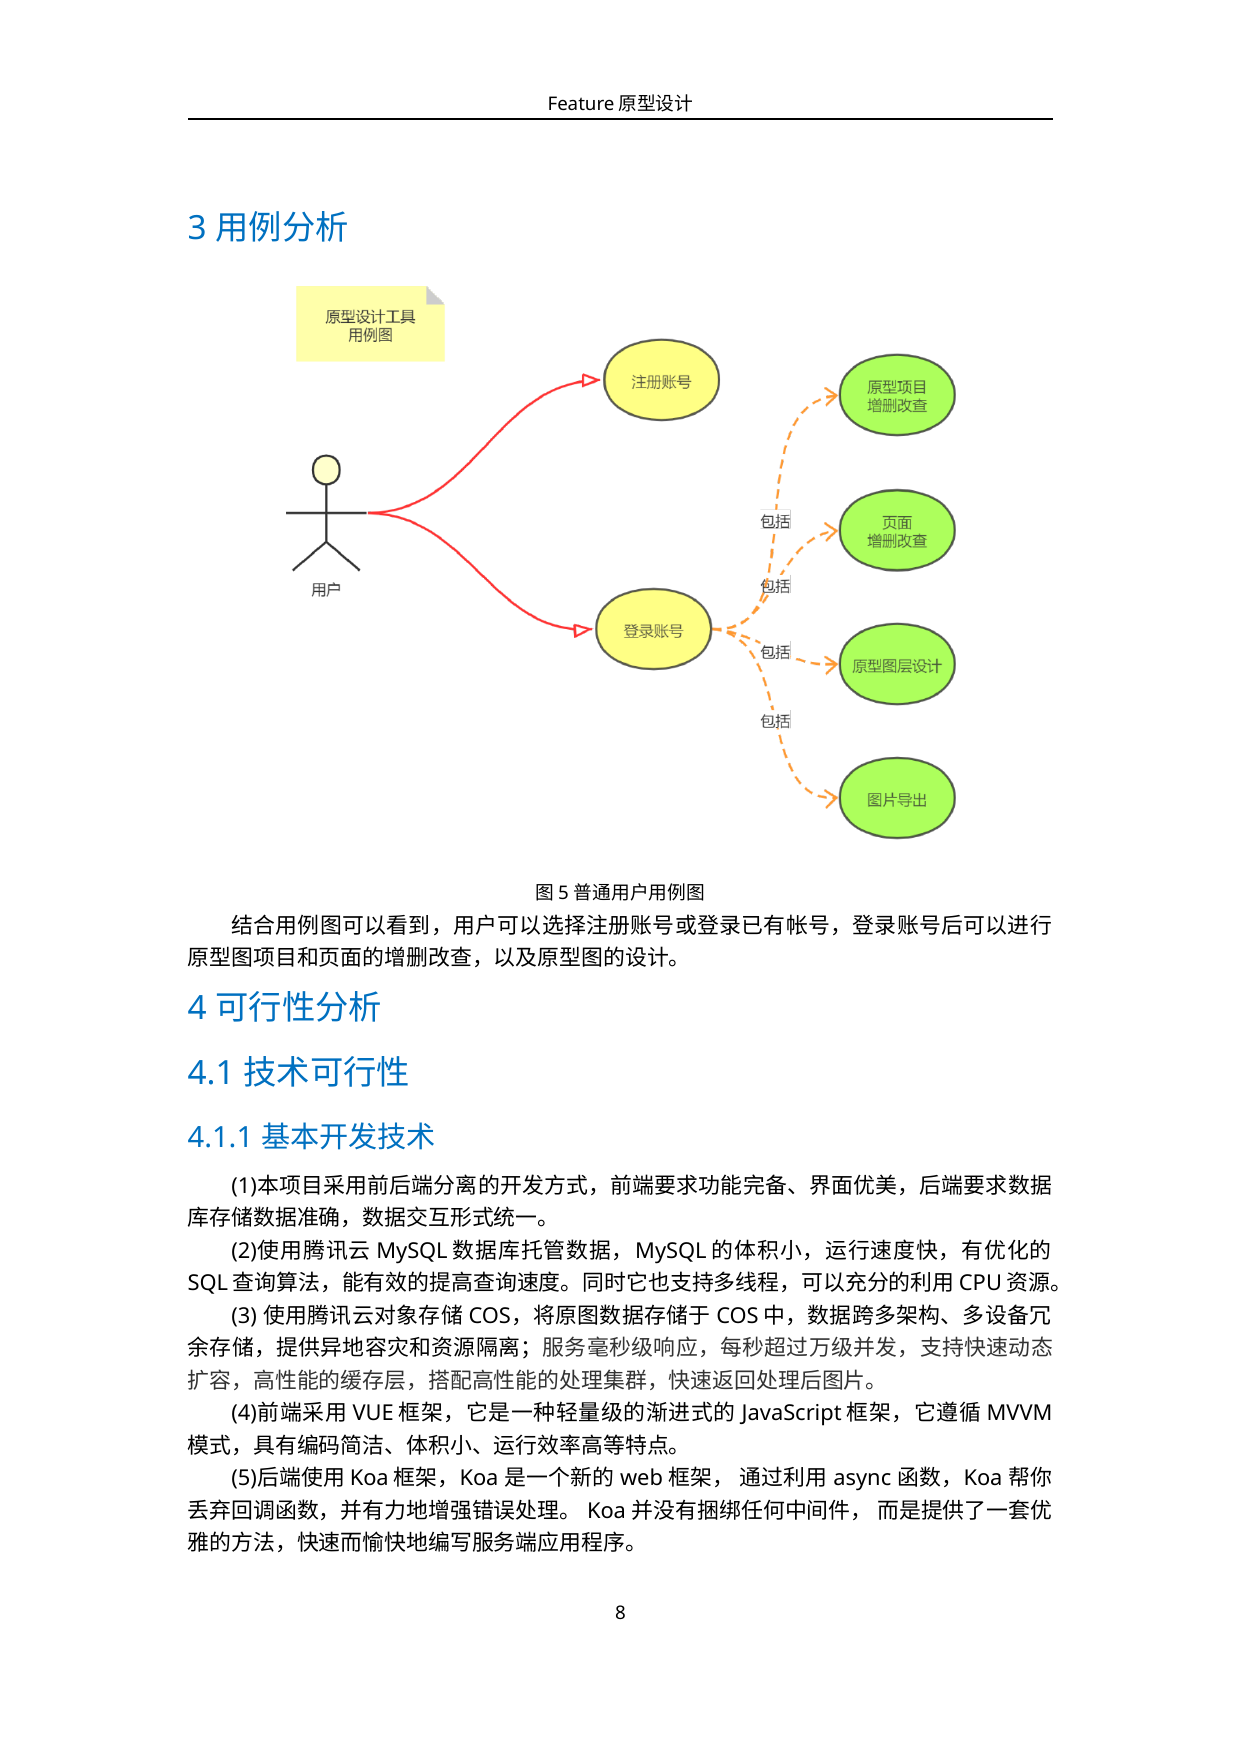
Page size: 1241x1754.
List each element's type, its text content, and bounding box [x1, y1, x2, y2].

text 4.1.1 基本开发技术 [187, 1102, 1053, 1167]
text 3 用例分析 [187, 192, 1053, 257]
text 图5 普通用户用例图 [187, 875, 1053, 907]
text 4.1 技术可行性 [187, 1037, 1053, 1102]
text (3) 使用腾讯云对象存储COS，将原图数据存储于COS中，数据跨多架构、多设备冗余存储，提供异地容灾和资源隔离；服务毫秒级响应，每秒超过万级并发，支持快速动态扩容，高性能的缓存层，搭配高性能的处理集群，快速返回处理后图片。 [187, 1297, 1053, 1395]
text (5)后端使用Koa框架，Koa 是一个新的 web 框架， 通过利用 async 函数，Koa 帮你丢弃回调函数，并有力地增强错误处理。 Koa 并没有捆绑任何中间件， 而是提供了一套优雅的方法，快速而愉快地编写服务端应用程序。 [187, 1460, 1053, 1557]
text (4)前端采用VUE框架，它是一种轻量级的渐进式的JavaScript框架，它遵循MVVM模式，具有编码简洁、体积小、运行效率高等特点。 [187, 1395, 1053, 1460]
text 结合用例图可以看到，用户可以选择注册账号或登录已有帐号，登录账号后可以进行原型图项目和页面的增删改查，以及原型图的设计。 [187, 907, 1053, 972]
text (2)使用腾讯云MySQL数据库托管数据，MySQL的体积小，运行速度快，有优化的SQL查询算法，能有效的提高查询速度。同时它也支持多线程，可以充分的利用CPU资源。 [187, 1232, 1053, 1297]
text 4 可行性分析 [187, 972, 1053, 1037]
picture [257, 257, 983, 866]
text (1)本项目采用前后端分离的开发方式，前端要求功能完备、界面优美，后端要求数据库存储数据准确，数据交互形式统一。 [187, 1167, 1053, 1232]
